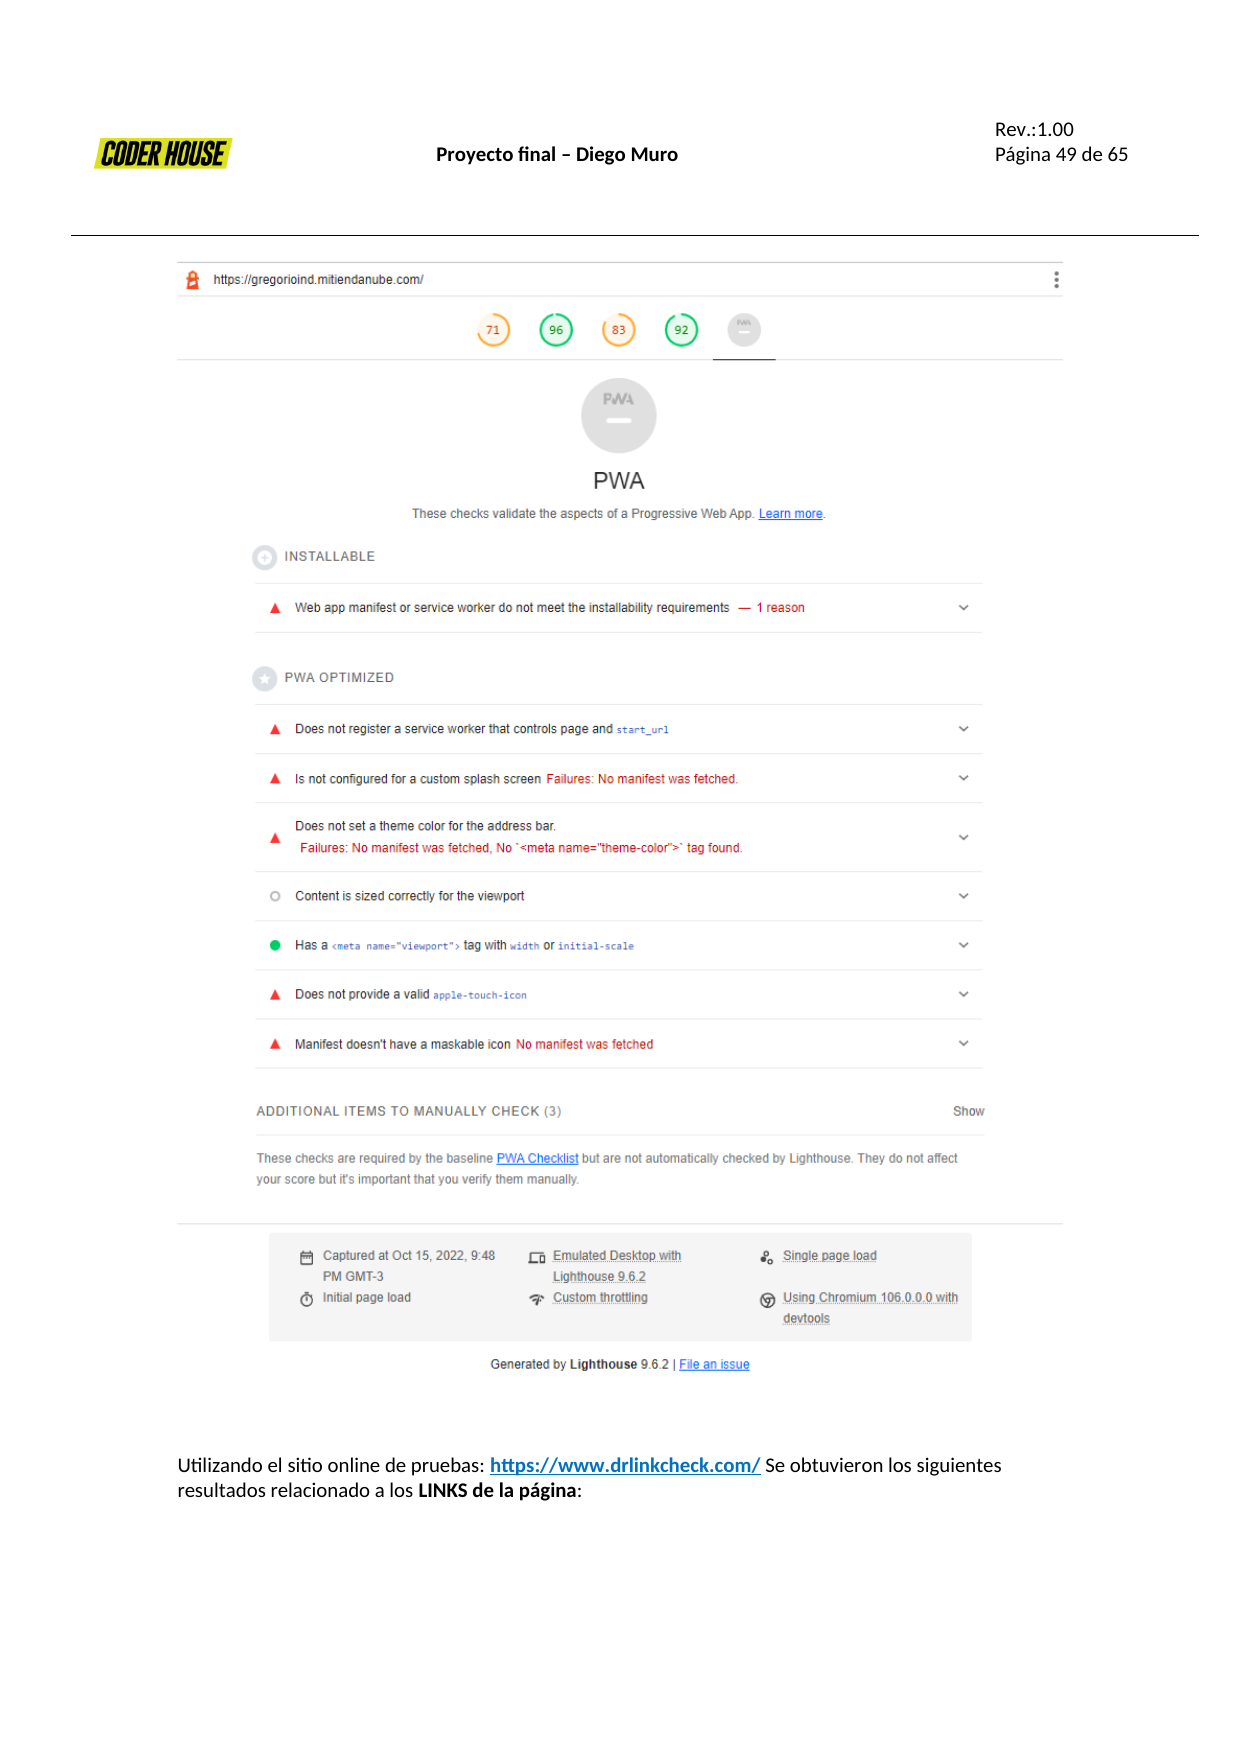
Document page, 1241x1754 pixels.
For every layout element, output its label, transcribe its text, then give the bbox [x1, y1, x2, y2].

text Utilizando el sitio online de pruebas: https://www.drlinkcheck.com/ Se obtuvieron los siguientes resultados relacionado a los LINKS de la página: [177, 1452, 1063, 1503]
picture [82, 73, 244, 235]
picture [177, 261, 1063, 1376]
